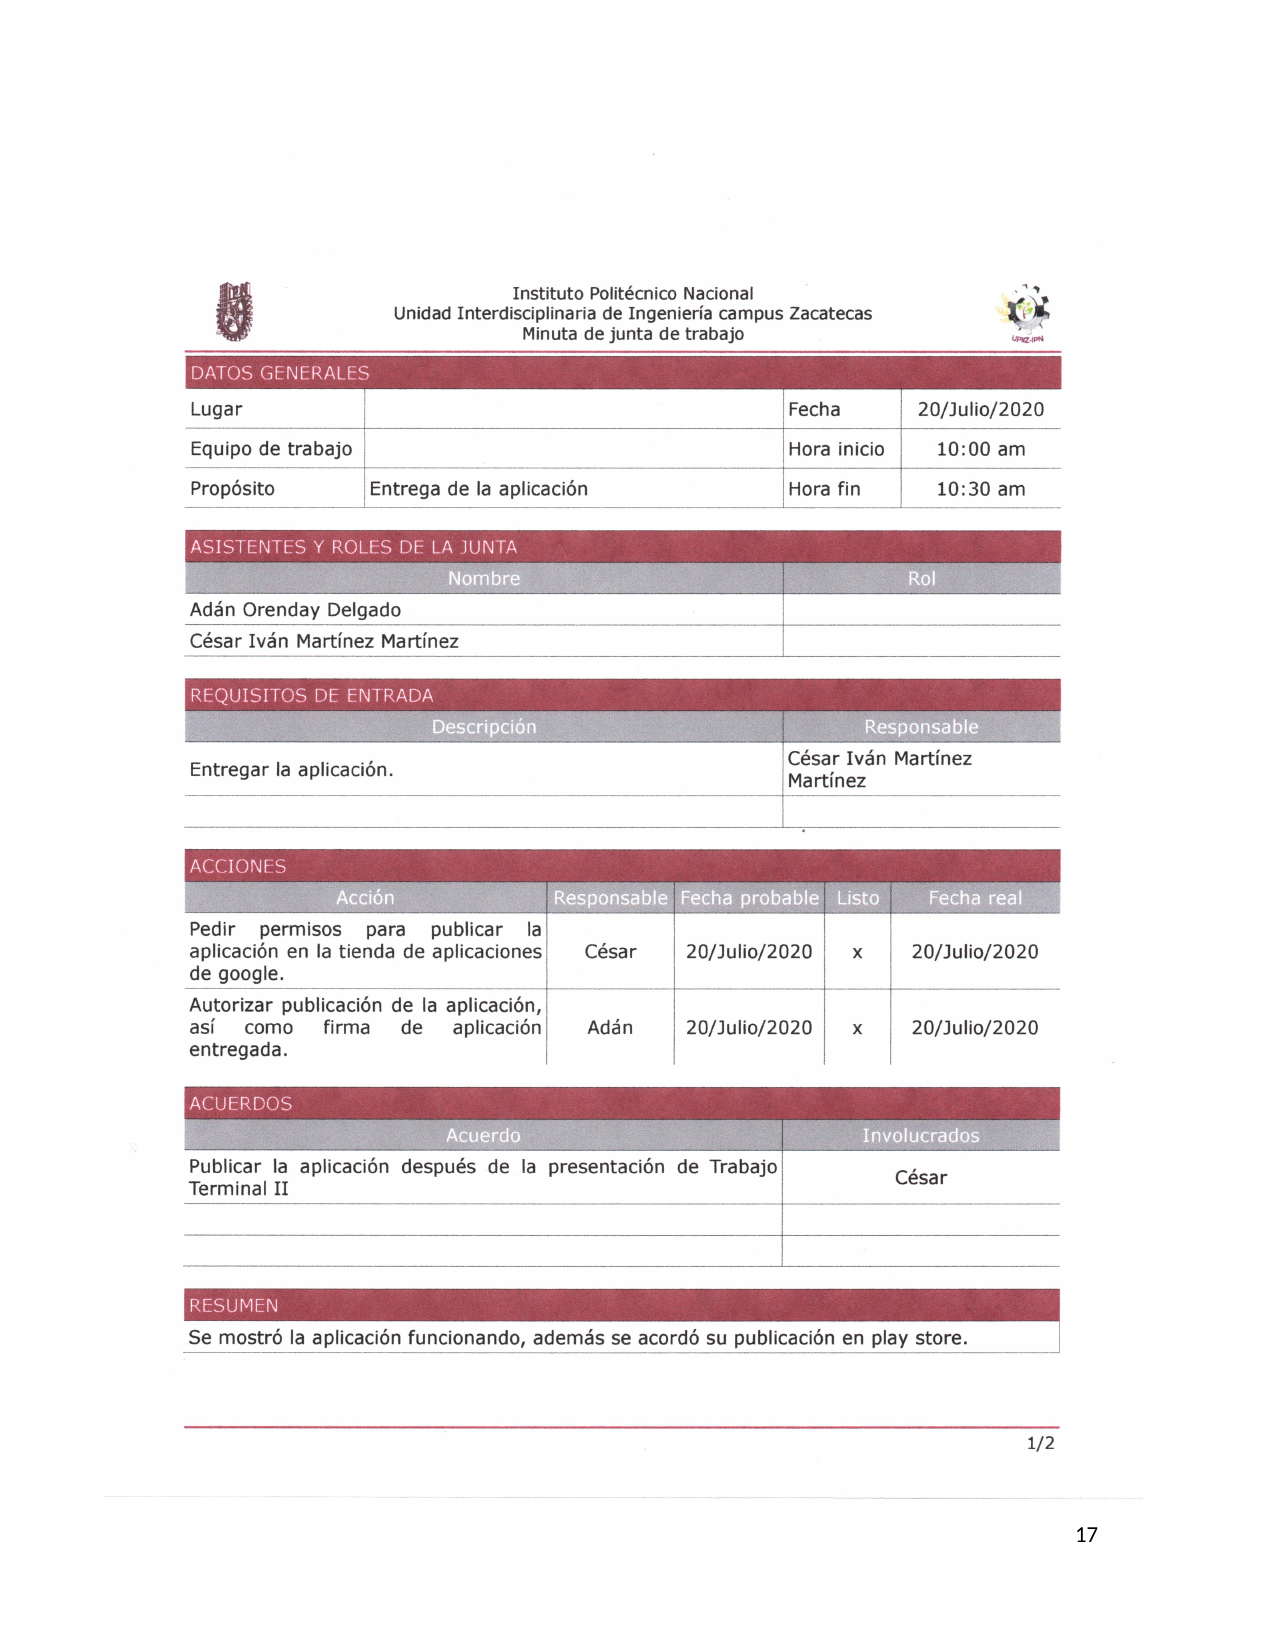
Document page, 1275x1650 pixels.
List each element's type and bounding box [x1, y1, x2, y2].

picture [97, 147, 1143, 1501]
